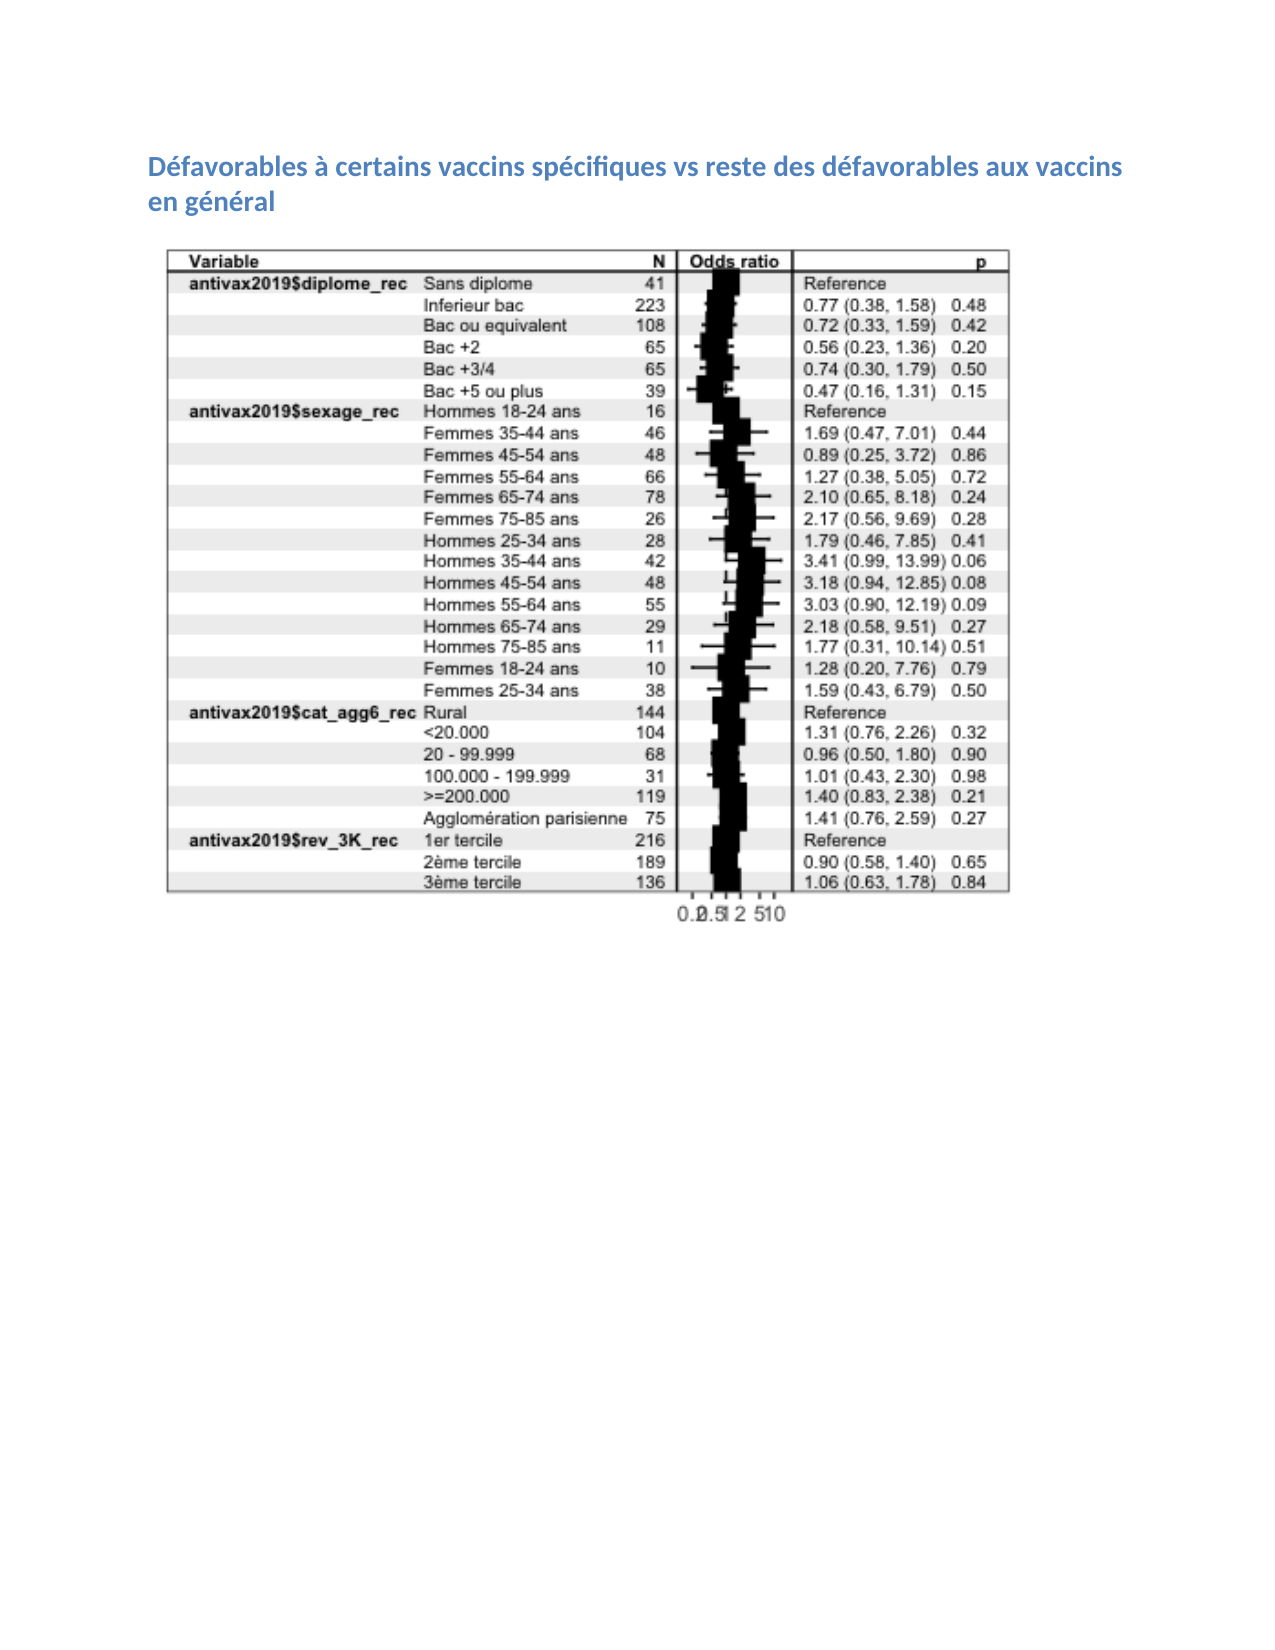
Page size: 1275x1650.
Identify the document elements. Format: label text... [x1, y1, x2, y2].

picture [147, 237, 1023, 938]
subtitle Défavorables à certains vaccins spécifiques vs reste des défavorables aux vaccins en général [148, 148, 1127, 219]
